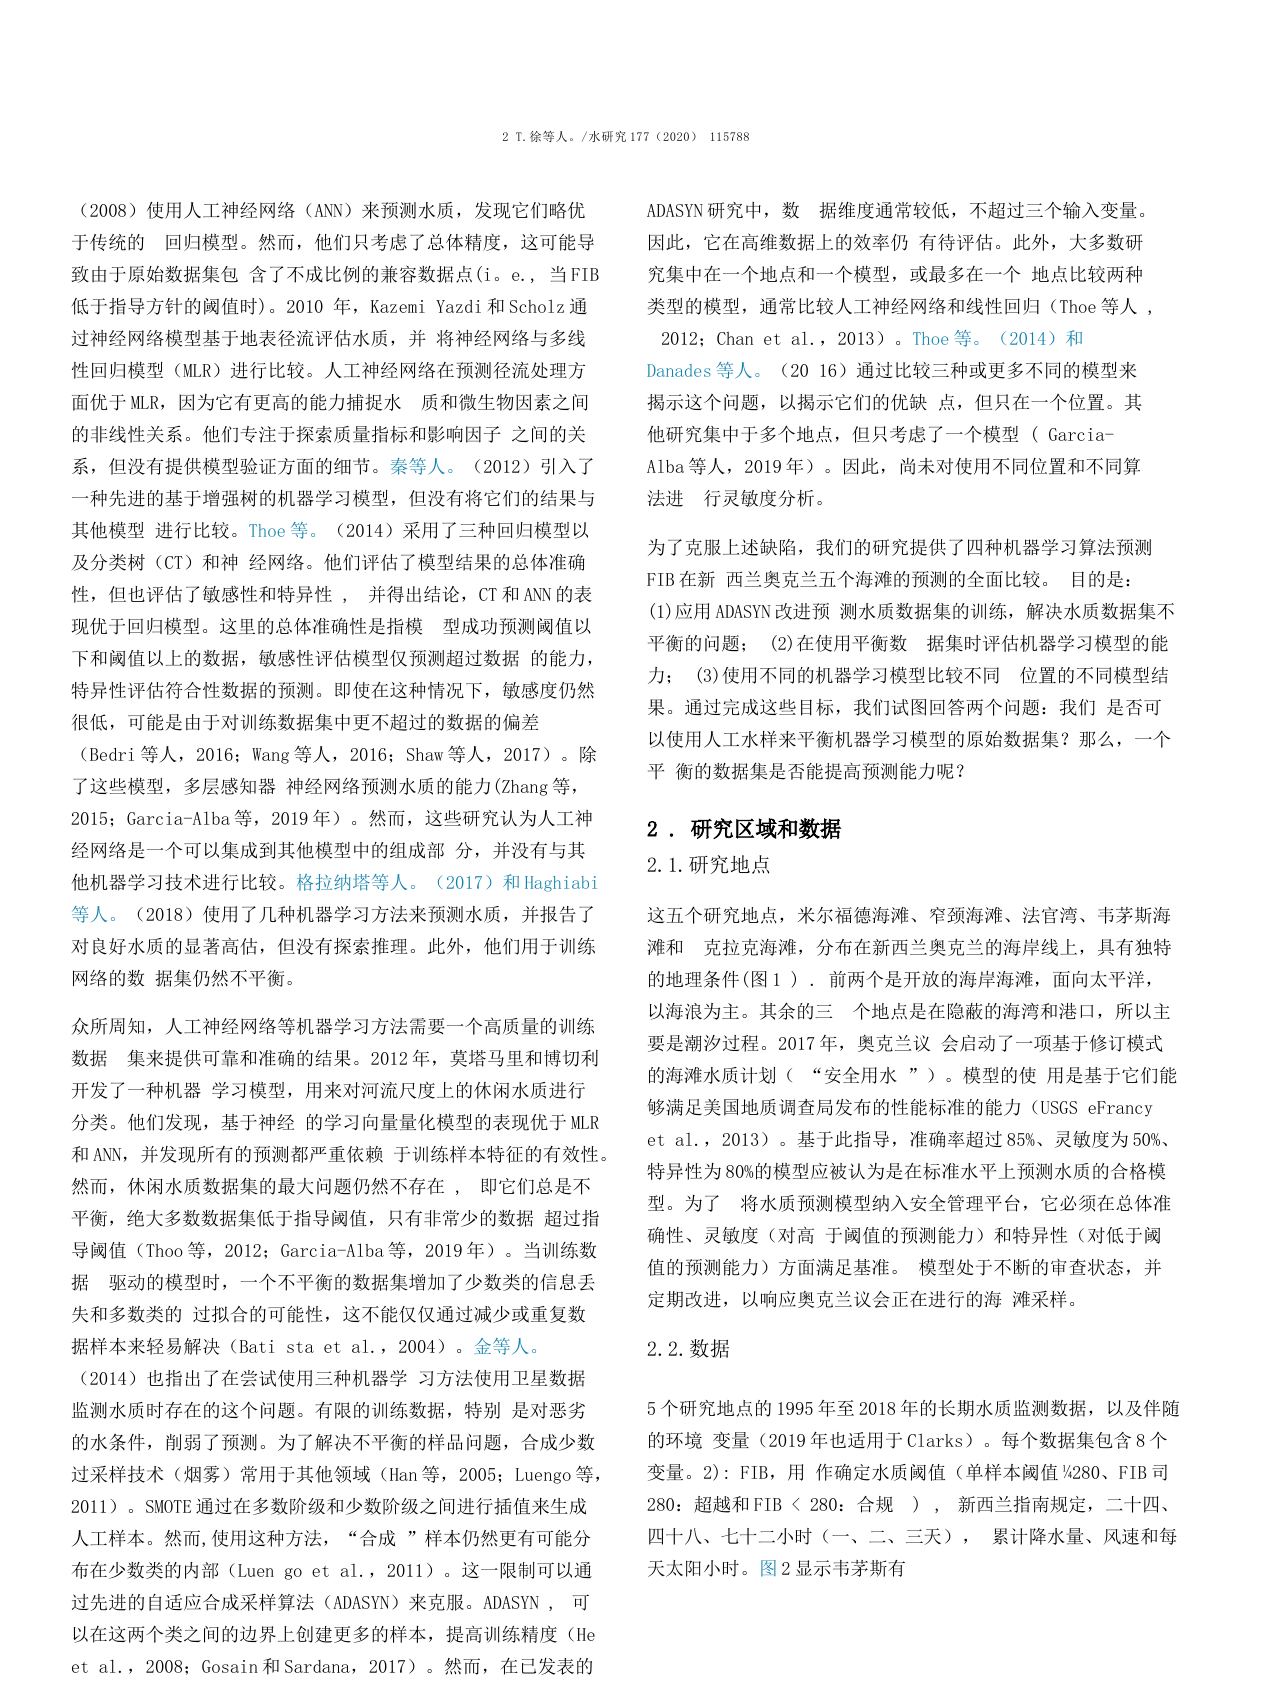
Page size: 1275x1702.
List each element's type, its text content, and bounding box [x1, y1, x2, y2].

text 众所周知，人工神经网络等机器学习方法需要一个高质量的训练数据 集来提供可靠和准确的结果。2012年，莫塔马里和博切利开发了一种机器 学习模型，用来对河流尺度上的休闲水质进行分类。他们发现，基于神经 的学习向量量化模型的表现优于MLR和ANN，并发现所有的预测都严重依赖 于训练样本特征的有效性。然而，休闲水质数据集的最大问题仍然不存在 , 即它们总是不平衡，绝大多数数据集低于指导阈值，只有非常少的数据 超过指导阈值（Thoo等，2012；Garcia-Alba等，2019年）。当训练数据 驱动的模型时，一个不平衡的数据集增加了少数类的信息丢失和多数类的 过拟合的可能性，这不能仅仅通过减少或重复数据样本来轻易解决（Bati sta et al.，2004）。金等人。（2014）也指出了在尝试使用三种机器学 习方法使用卫星数据监测水质时存在的这个问题。有限的训练数据，特别 是对恶劣的水条件，削弱了预测。为了解决不平衡的样品问题，合成少数 过采样技术（烟雾）常用于其他领域（Han等，2005；Luengo等，2011）。SMOTE通过在多数阶级和少数阶级之间进行插值来生成人工样本。然而,使用这种方法，“合成 ”样本仍然更有可能分布在少数类的内部（Luen go et al.，2011）。这一限制可以通过先进的自适应合成采样算法（ADASYN）来克服。ADASYN , 可以在这两个类之间的边界上创建更多的样本，提高训练精度（He et al.，2008；Gosain和Sardana，2017）。然而，在已发表的ADASYN研究中，数 据维度通常较低，不超过三个输入变量。因此，它在高维数据上的效率仍 有待评估。此外，大多数研究集中在一个地点和一个模型，或最多在一个 地点比较两种类型的模型，通常比较人工神经网络和线性回归（Thoe等人 , 2012；Chan et al.，2013）。Thoe等。（2014）和Danades等人。（20 16）通过比较三种或更多不同的模型来揭示这个问题，以揭示它们的优缺 点，但只在一个位置。其他研究集中于多个地点，但只考虑了一个模型 ( Garcia-Alba等人，2019年）。因此，尚未对使用不同位置和不同算法进 行灵敏度分析。 [71, 1015, 604, 1676]
picture [493, 1338, 510, 1355]
text 2 . 研究区域和数据 2.1.研究地点 [647, 814, 868, 875]
picture [941, 336, 948, 345]
picture [761, 1560, 775, 1576]
picture [446, 876, 453, 889]
picture [564, 880, 569, 889]
picture [572, 880, 580, 889]
picture [512, 1343, 527, 1354]
picture [409, 458, 426, 475]
picture [334, 874, 350, 891]
picture [290, 522, 307, 539]
picture [466, 876, 471, 889]
picture [534, 880, 542, 889]
picture [315, 874, 322, 888]
picture [646, 364, 654, 377]
picture [657, 368, 665, 377]
picture [704, 368, 710, 377]
picture [391, 878, 403, 890]
picture [353, 874, 359, 888]
picture [913, 332, 921, 345]
picture [675, 368, 683, 377]
picture [249, 524, 257, 537]
text 这五个研究地点，米尔福德海滩、窄颈海滩、法官湾、韦茅斯海滩和 克拉克海滩，分布在新西兰奥克兰的海岸线上，具有独特的地理条件(图1 ) . 前两个是开放的海岸海滩，面向太平洋，以海浪为主。其余的三 个地点是在隐蔽的海湾和港口，所以主要是潮汐过程。2017年，奥克兰议 会启动了一项基于修订模式的海滩水质计划（ “安全用水 ”）。模型的使 用是基于它们能够满足美国地质调查局发布的性能标准的能力（USGS eFrancy et al.，2013）。基于此指导，准确率超过85%、灵敏度为50%、特异性为80%的模型应被认为是在标准水平上预测水质的合格模型。为了 将水质预测模型纳入安全管理平台，它必须在总体准确性、灵敏度（对高 于阈值的预测能力）和特异性（对低于阈值的预测能力）方面满足基准。 模型处于不断的审查状态，并定期改进，以响应奥克兰议会正在进行的海 滩采样。 [647, 903, 1180, 1309]
picture [528, 876, 533, 889]
picture [666, 368, 672, 377]
text 为了克服上述缺陷，我们的研究提供了四种机器学习算法预测FIB在新 西兰奥克兰五个海滩的预测的全面比较。 目的是： (1)应用ADASYN改进预 测水质数据集的训练，解决水质数据集不平衡的问题； (2)在使用平衡数 据集时评估机器学习模型的能力； (3)使用不同的机器学习模型比较不同 位置的不同模型结果。通过完成这些目标，我们试图回答两个问题：我们 是否可以使用人工水样来平衡机器学习模型的原始数据集？那么，一个平 衡的数据集是否能提高预测能力呢？ [647, 535, 1180, 781]
picture [1076, 332, 1082, 344]
text 2.2.数据 [647, 1336, 1180, 1360]
picture [268, 528, 275, 537]
picture [360, 885, 368, 891]
picture [744, 368, 751, 378]
picture [553, 876, 561, 889]
text 2 T.徐等人。/水研究177（2020） 115788 [71, 130, 1181, 144]
picture [474, 876, 481, 889]
picture [694, 368, 701, 377]
picture [736, 369, 743, 378]
picture [390, 458, 406, 475]
picture [954, 330, 971, 347]
picture [922, 332, 929, 345]
picture [685, 364, 691, 377]
picture [91, 910, 103, 922]
picture [1001, 331, 1006, 345]
picture [580, 876, 588, 889]
picture [486, 875, 491, 890]
picture [503, 874, 512, 891]
picture [1049, 331, 1054, 346]
text 众所周知，人工神经网络等机器学习方法需要一个高质量的训练数据 集来提供可靠和准确的结果。2012年，莫塔马里和博切利开发了一种机器 学习模型，用来对河流尺度上的休闲水质进行分类。他们发现，基于神经 的学习向量量化模型的表现优于MLR和ANN，并发现所有的预测都严重依赖 于训练样本特征的有效性。然而，休闲水质数据集的最大问题仍然不存在 , 即它们总是不平衡，绝大多数数据集低于指导阈值，只有非常少的数据 超过指导阈值（Thoo等，2012；Garcia-Alba等，2019年）。当训练数据 驱动的模型时，一个不平衡的数据集增加了少数类的信息丢失和多数类的 过拟合的可能性，这不能仅仅通过减少或重复数据样本来轻易解决（Bati sta et al.，2004）。金等人。（2014）也指出了在尝试使用三种机器学 习方法使用卫星数据监测水质时存在的这个问题。有限的训练数据，特别 是对恶劣的水条件，削弱了预测。为了解决不平衡的样品问题，合成少数 过采样技术（烟雾）常用于其他领域（Han等，2005；Luengo等，2011）。SMOTE通过在多数阶级和少数阶级之间进行插值来生成人工样本。然而,使用这种方法，“合成 ”样本仍然更有可能分布在少数类的内部（Luen go et al.，2011）。这一限制可以通过先进的自适应合成采样算法（ADASYN）来克服。ADASYN , 可以在这两个类之间的边界上创建更多的样本，提高训练精度（He et al.，2008；Gosain和Sardana，2017）。然而，在已发表的ADASYN研究中，数 据维度通常较低，不超过三个输入变量。因此，它在高维数据上的效率仍 有待评估。此外，大多数研究集中在一个地点和一个模型，或最多在一个 地点比较两种类型的模型，通常比较人工神经网络和线性回归（Thoe等人 , 2012；Chan et al.，2013）。Thoe等。（2014）和Danades等人。（20 16）通过比较三种或更多不同的模型来揭示这个问题，以揭示它们的优缺 点，但只在一个位置。其他研究集中于多个地点，但只考虑了一个模型 ( Garcia-Alba等人，2019年）。因此，尚未对使用不同位置和不同算法进 行灵敏度分析。 [647, 199, 1148, 508]
picture [71, 906, 88, 923]
picture [438, 875, 443, 889]
picture [931, 336, 938, 345]
picture [296, 874, 313, 891]
picture [437, 464, 444, 474]
picture [716, 362, 733, 379]
picture [358, 874, 370, 884]
picture [371, 874, 388, 891]
picture [1010, 336, 1017, 345]
text （2008）使用人工神经网络（ANN）来预测水质，发现它们略优于传统的 回归模型。然而，他们只考虑了总体精度，这可能导致由于原始数据集包 含了不成比例的兼容数据点(i。e., 当FIB低于指导方针的阈值时)。2010 年，Kazemi Yazdi和Scholz通过神经网络模型基于地表径流评估水质，并 将神经网络与多线性回归模型（MLR）进行比较。人工神经网络在预测径流处理方面优于MLR，因为它有更高的能力捕捉水 质和微生物因素之间的非线性关系。他们专注于探索质量指标和影响因子 之间的关系，但没有提供模型验证方面的细节。秦等人。（2012）引入了 一种先进的基于增强树的机器学习模型，但没有将它们的结果与其他模型 进行比较。Thoe等。（2014）采用了三种回归模型以及分类树（CT）和神 经网络。他们评估了模型结果的总体准确性，但也评估了敏感性和特异性 , 并得出结论，CT和ANN的表现优于回归模型。这里的总体准确性是指模 型成功预测阈值以下和阈值以上的数据，敏感性评估模型仅预测超过数据 的能力，特异性评估符合性数据的预测。即使在这种情况下，敏感度仍然 很低，可能是由于对训练数据集中更不超过的数据的偏差（Bedri等人，2016；Wang等人，2016；Shaw等人，2017）。除了这些模型，多层感知器 神经网络预测水质的能力(Zhang等，2015；Garcia-Alba等，2019年）。然而，这些研究认为人工神经网络是一个可以集成到其他模型中的组成部 分，并没有与其他机器学习技术进行比较。格拉纳塔等人。（2017）和Haghiabi等人。（2018）使用了几种机器学习方法来预测水质，并报告了 对良好水质的显著高估，但没有探索推理。此外，他们用于训练网络的数 据集仍然不平衡。 [71, 199, 604, 988]
picture [321, 878, 332, 890]
picture [474, 1338, 490, 1354]
text 5个研究地点的1995年至2018年的长期水质监测数据，以及伴随的环境 变量（2019年也适用于Clarks）。每个数据集包含8个变量。2): FIB，用 作确定水质阈值（单样本阈值¼280、FIB司280：超越和FIB < 280：合规 ) , 新西兰指南规定，二十四、四十八、七十二小时（一、二、三天）， 累计降水量、风速和每天太阳小时。图2显示韦茅斯有 [647, 1397, 1181, 1578]
picture [544, 880, 552, 892]
picture [513, 876, 519, 888]
picture [1066, 330, 1075, 347]
picture [1019, 332, 1026, 345]
picture [277, 528, 284, 537]
picture [258, 524, 266, 537]
picture [592, 880, 597, 889]
picture [1038, 332, 1046, 345]
picture [429, 465, 436, 474]
